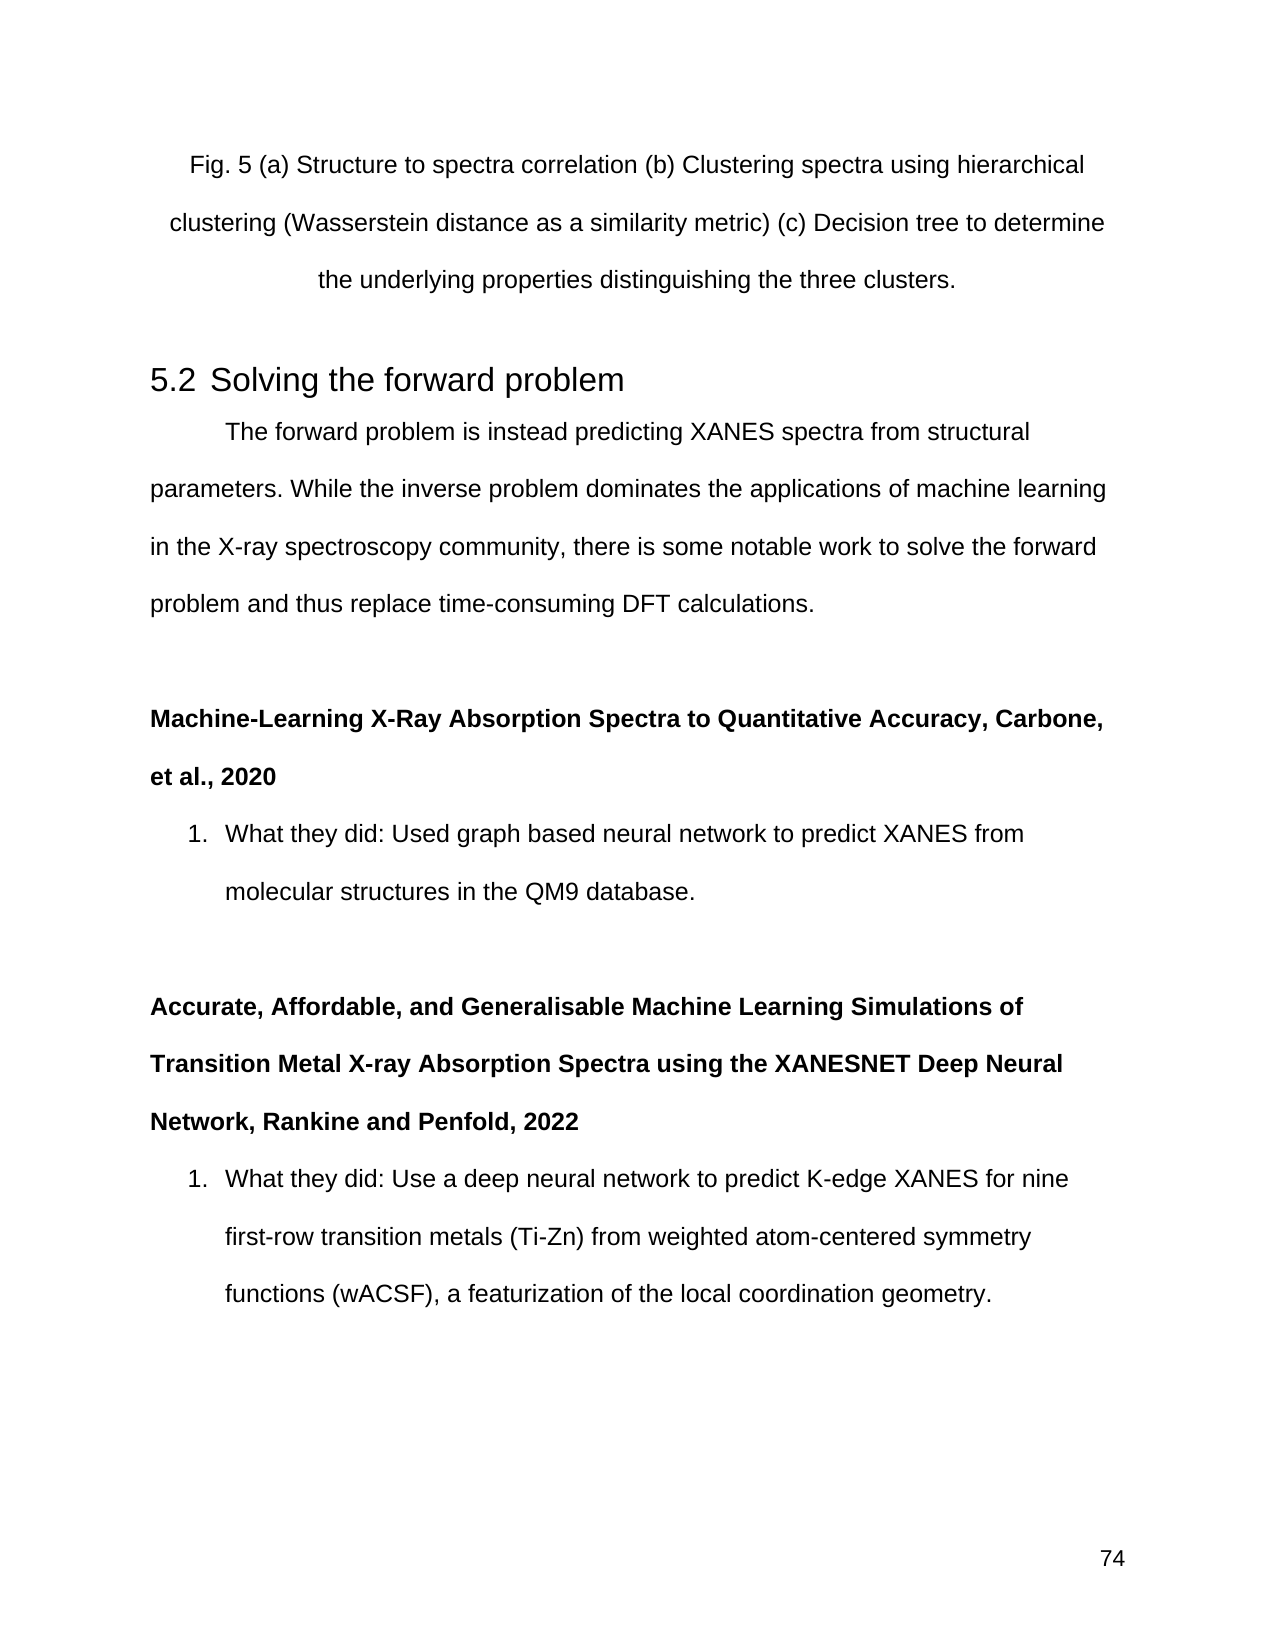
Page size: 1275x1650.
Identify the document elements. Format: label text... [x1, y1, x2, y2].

text Fig. 5 (a) Structure to spectra correlation (b) Clustering spectra using hierarchical clustering (Wasserstein distance as a similarity metric) (c) Decision tree to determine the underlying properties distinguishing the three clusters. [150, 150, 1125, 294]
text The forward problem is instead predicting XANES spectra from structural parameters. While the inverse problem dominates the applications of machine learning in the X-ray spectroscopy community, there is some notable work to solve the forward problem and thus replace time-consuming DFT calculations. [150, 417, 1125, 618]
list What they did: Use a deep neural network to predict K-edge XANES for nine first-row transition metals (Ti-Zn) from weighted atom-centered symmetry functions (wACSF), a featurization of the local coordination geometry. [187, 1164, 1125, 1308]
text Accurate, Affordable, and Generalisable Machine Learning Simulations of Transition Metal X-ray Absorption Spectra using the XANESNET Deep Neural Network, Rankine and Penfold, 2022 [150, 992, 1125, 1135]
list What they did: Used graph based neural network to predict XANES from molecular structures in the QM9 database. [187, 819, 1125, 905]
text Machine-Learning X-Ray Absorption Spectra to Quantitative Accuracy, Carbone, et al., 2020 [150, 704, 1125, 790]
subtitle Solving the forward problem [150, 360, 1125, 398]
